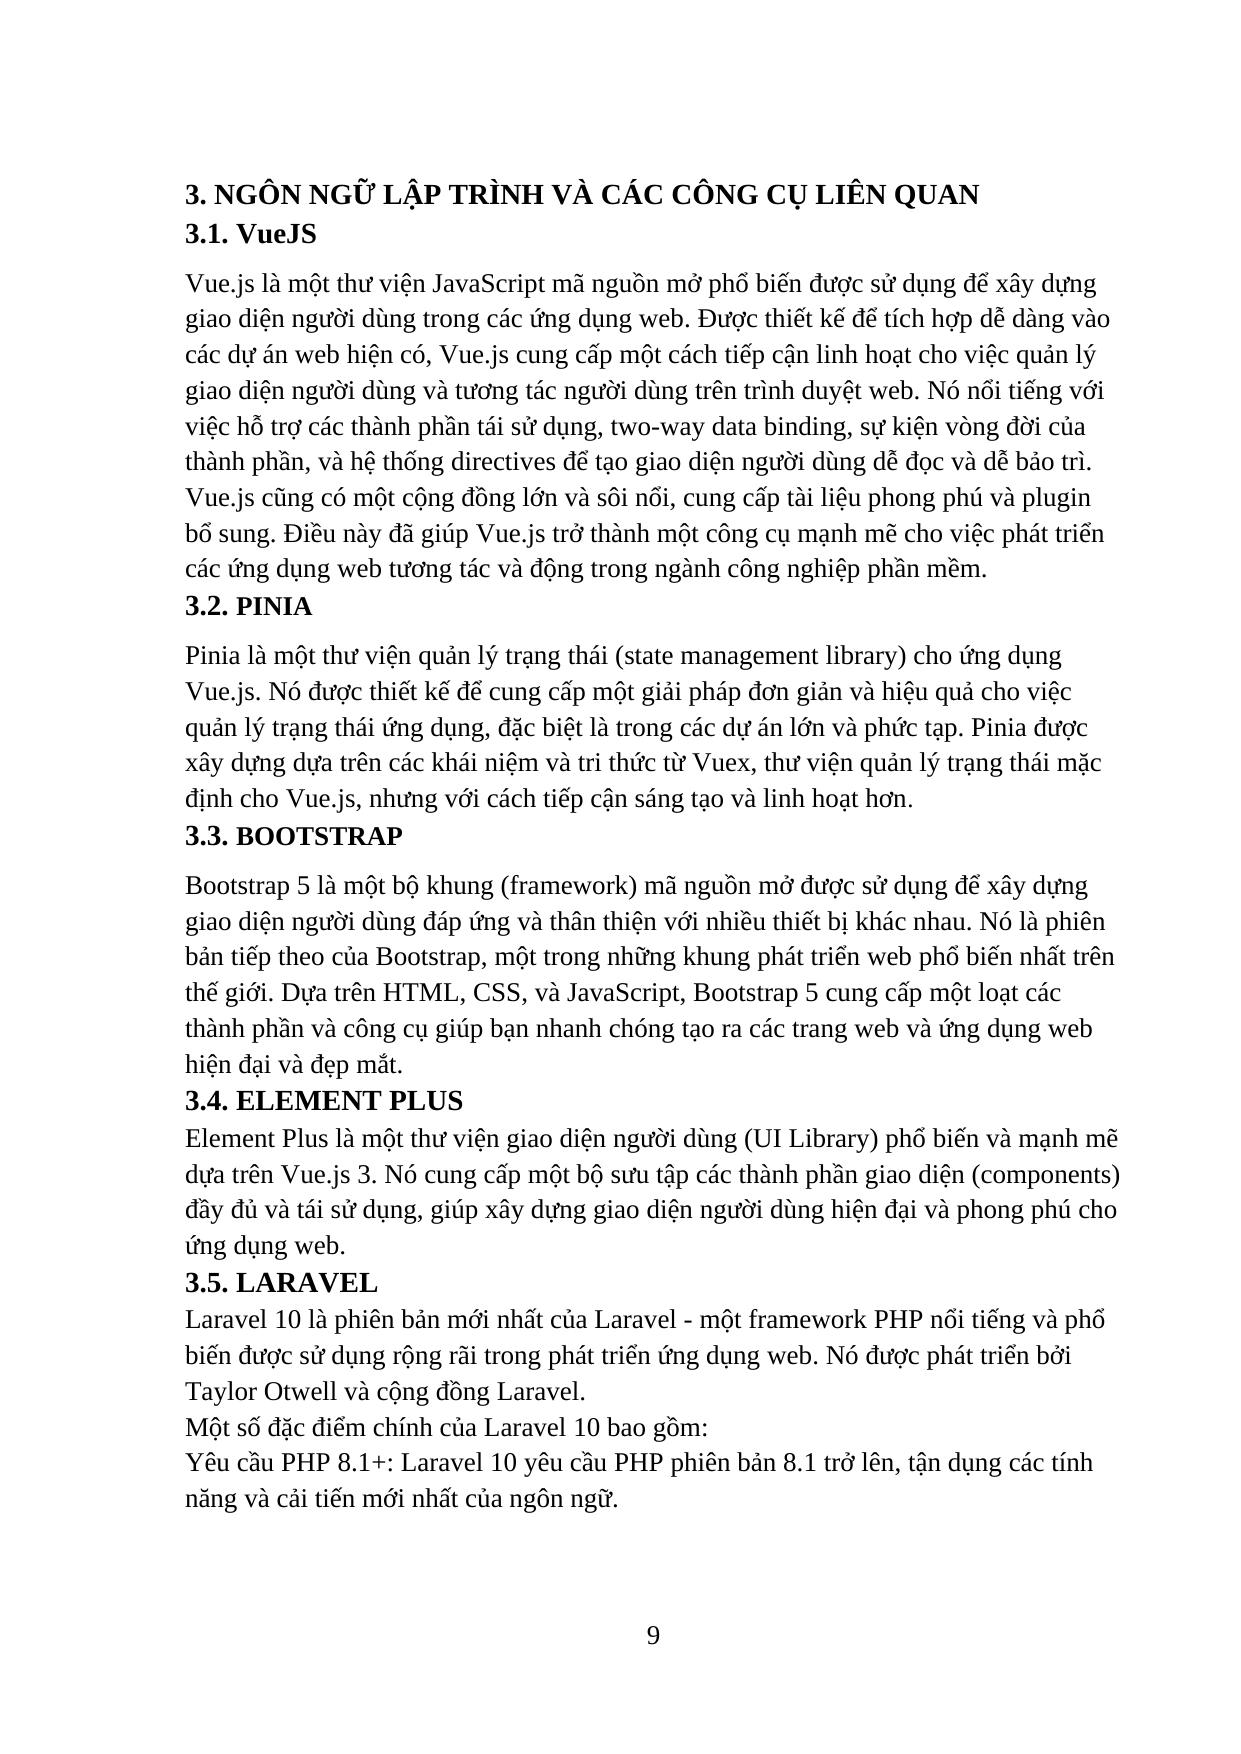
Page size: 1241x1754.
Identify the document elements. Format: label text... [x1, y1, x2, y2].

text Yêu cầu PHP 8.1+: Laravel 10 yêu cầu PHP phiên bản 8.1 trở lên, tận dụng các tính năng và cải tiến mới nhất của ngôn ngữ. [185, 1446, 1122, 1513]
text Một số đặc điểm chính của Laravel 10 bao gồm: [185, 1411, 1122, 1442]
subtitle 3.5. LARAVEL [185, 1265, 1122, 1298]
subtitle 3.2. PINIA [185, 588, 1122, 622]
text Bootstrap 5 là một bộ khung (framework) mã nguồn mở được sử dụng để xây dựng giao diện người dùng đáp ứng và thân thiện với nhiều thiết bị khác nhau. Nó là phiên bản tiếp theo của Bootstrap, một trong những khung phát triển web phổ biến nhất trên thế giới. Dựa trên HTML, CSS, và JavaScript, Bootstrap 5 cung cấp một loạt các thành phần và công cụ giúp bạn nhanh chóng tạo ra các trang web và ứng dụng web hiện đại và đẹp mắt. [185, 869, 1122, 1079]
text Laravel 10 là phiên bản mới nhất của Laravel - một framework PHP nổi tiếng và phổ biến được sử dụng rộng rãi trong phát triển ứng dụng web. Nó được phát triển bởi Taylor Otwell và cộng đồng Laravel. [185, 1303, 1122, 1406]
subtitle 3.1. VueJS [185, 216, 1122, 249]
subtitle 3.3. BOOTSTRAP [185, 818, 1122, 852]
subtitle 3. NGÔN NGỮ LẬP TRÌNH VÀ CÁC CÔNG CỤ LIÊN QUAN [185, 177, 1122, 211]
text Vue.js là một thư viện JavaScript mã nguồn mở phổ biến được sử dụng để xây dựng giao diện người dùng trong các ứng dụng web. Được thiết kế để tích hợp dễ dàng vào các dự án web hiện có, Vue.js cung cấp một cách tiếp cận linh hoạt cho việc quản lý giao diện người dùng và tương tác người dùng trên trình duyệt web. Nó nổi tiếng với việc hỗ trợ các thành phần tái sử dụng, two-way data binding, sự kiện vòng đời của thành phần, và hệ thống directives để tạo giao diện người dùng dễ đọc và dễ bảo trì. Vue.js cũng có một cộng đồng lớn và sôi nổi, cung cấp tài liệu phong phú và plugin bổ sung. Điều này đã giúp Vue.js trở thành một công cụ mạnh mẽ cho việc phát triển các ứng dụng web tương tác và động trong ngành công nghiệp phần mềm. [185, 267, 1122, 584]
text Pinia là một thư viện quản lý trạng thái (state management library) cho ứng dụng Vue.js. Nó được thiết kế để cung cấp một giải pháp đơn giản và hiệu quả cho việc quản lý trạng thái ứng dụng, đặc biệt là trong các dự án lớn và phức tạp. Pinia được xây dựng dựa trên các khái niệm và tri thức từ Vuex, thư viện quản lý trạng thái mặc định cho Vue.js, nhưng với cách tiếp cận sáng tạo và linh hoạt hơn. [185, 639, 1122, 813]
subtitle 3.4. ELEMENT PLUS [185, 1083, 1122, 1117]
text Element Plus là một thư viện giao diện người dùng (UI Library) phổ biến và mạnh mẽ dựa trên Vue.js 3. Nó cung cấp một bộ sưu tập các thành phần giao diện (components) đầy đủ và tái sử dụng, giúp xây dựng giao diện người dùng hiện đại và phong phú cho ứng dụng web. [185, 1122, 1122, 1260]
